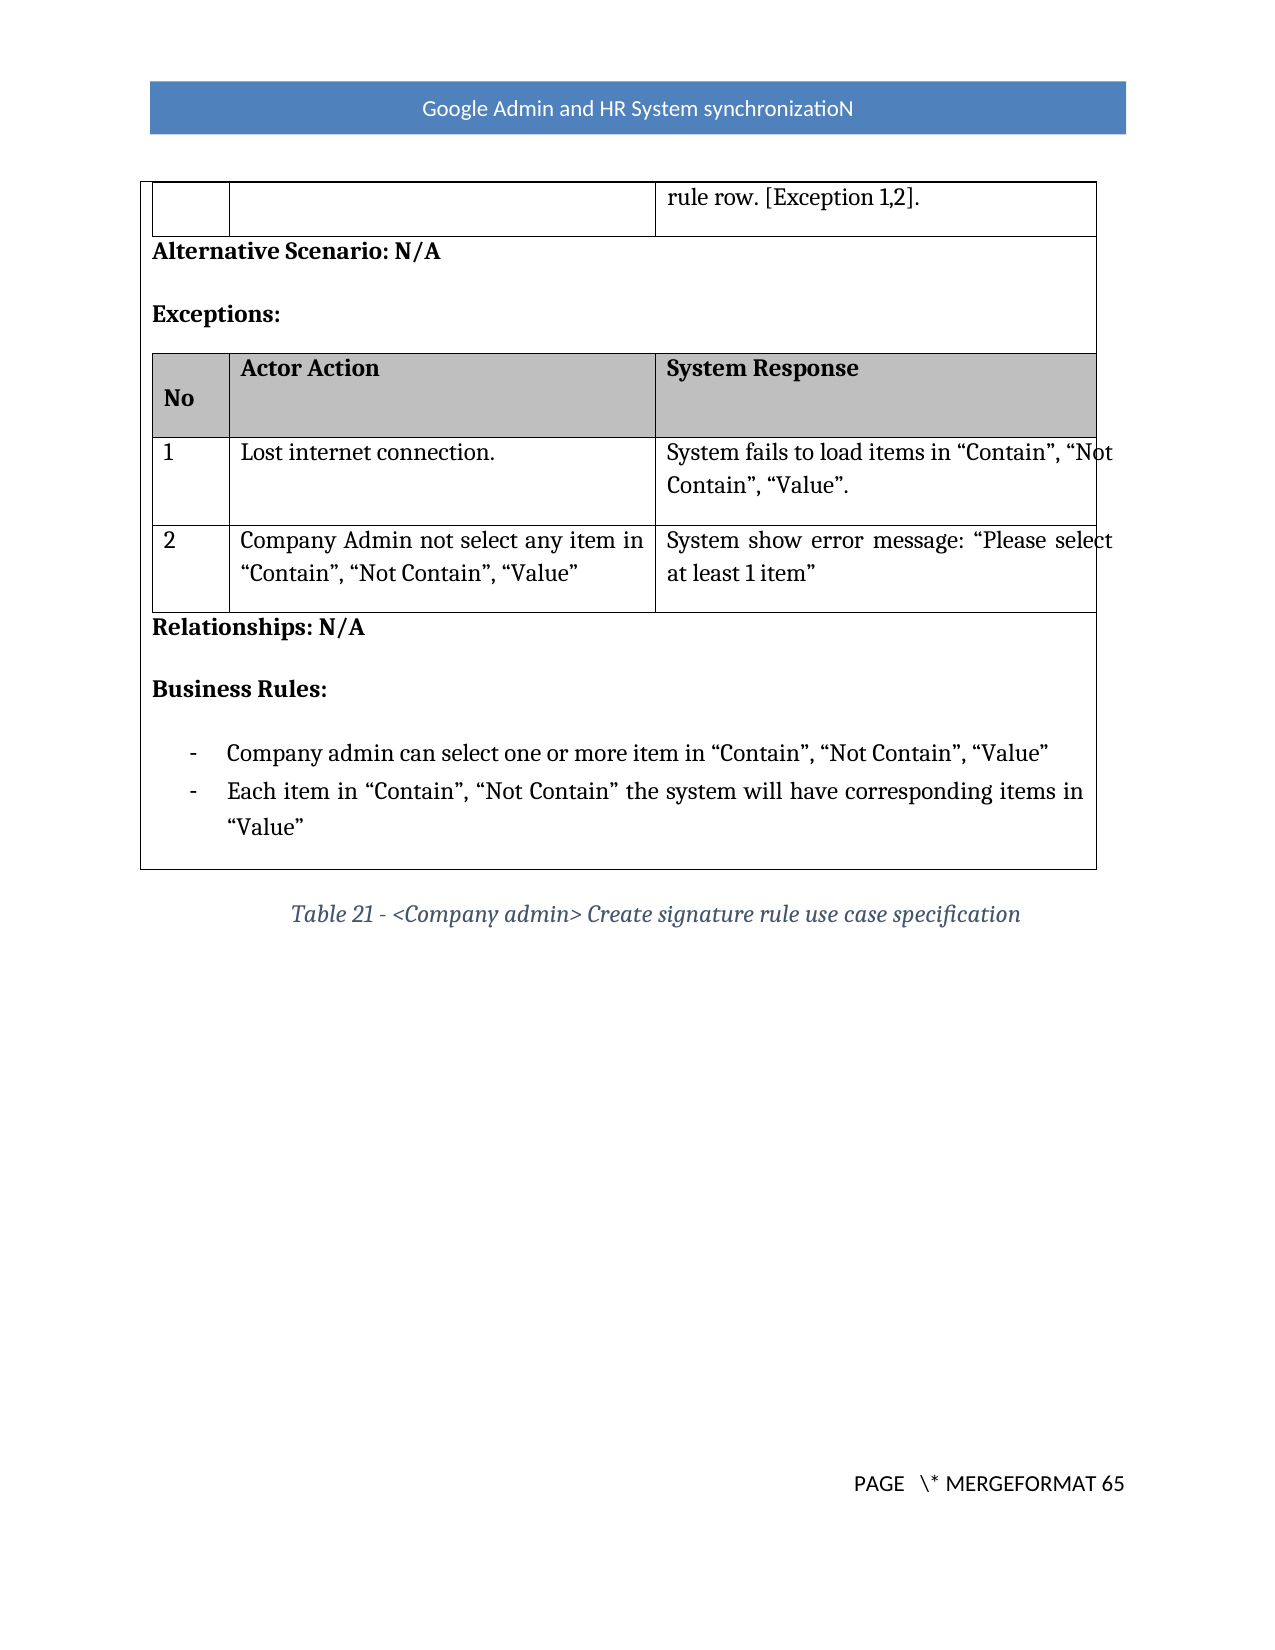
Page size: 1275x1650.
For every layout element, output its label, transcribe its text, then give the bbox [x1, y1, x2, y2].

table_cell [141, 182, 1096, 869]
text Table 21 - <Company admin> Create signature rule use case specification [187, 899, 1125, 928]
